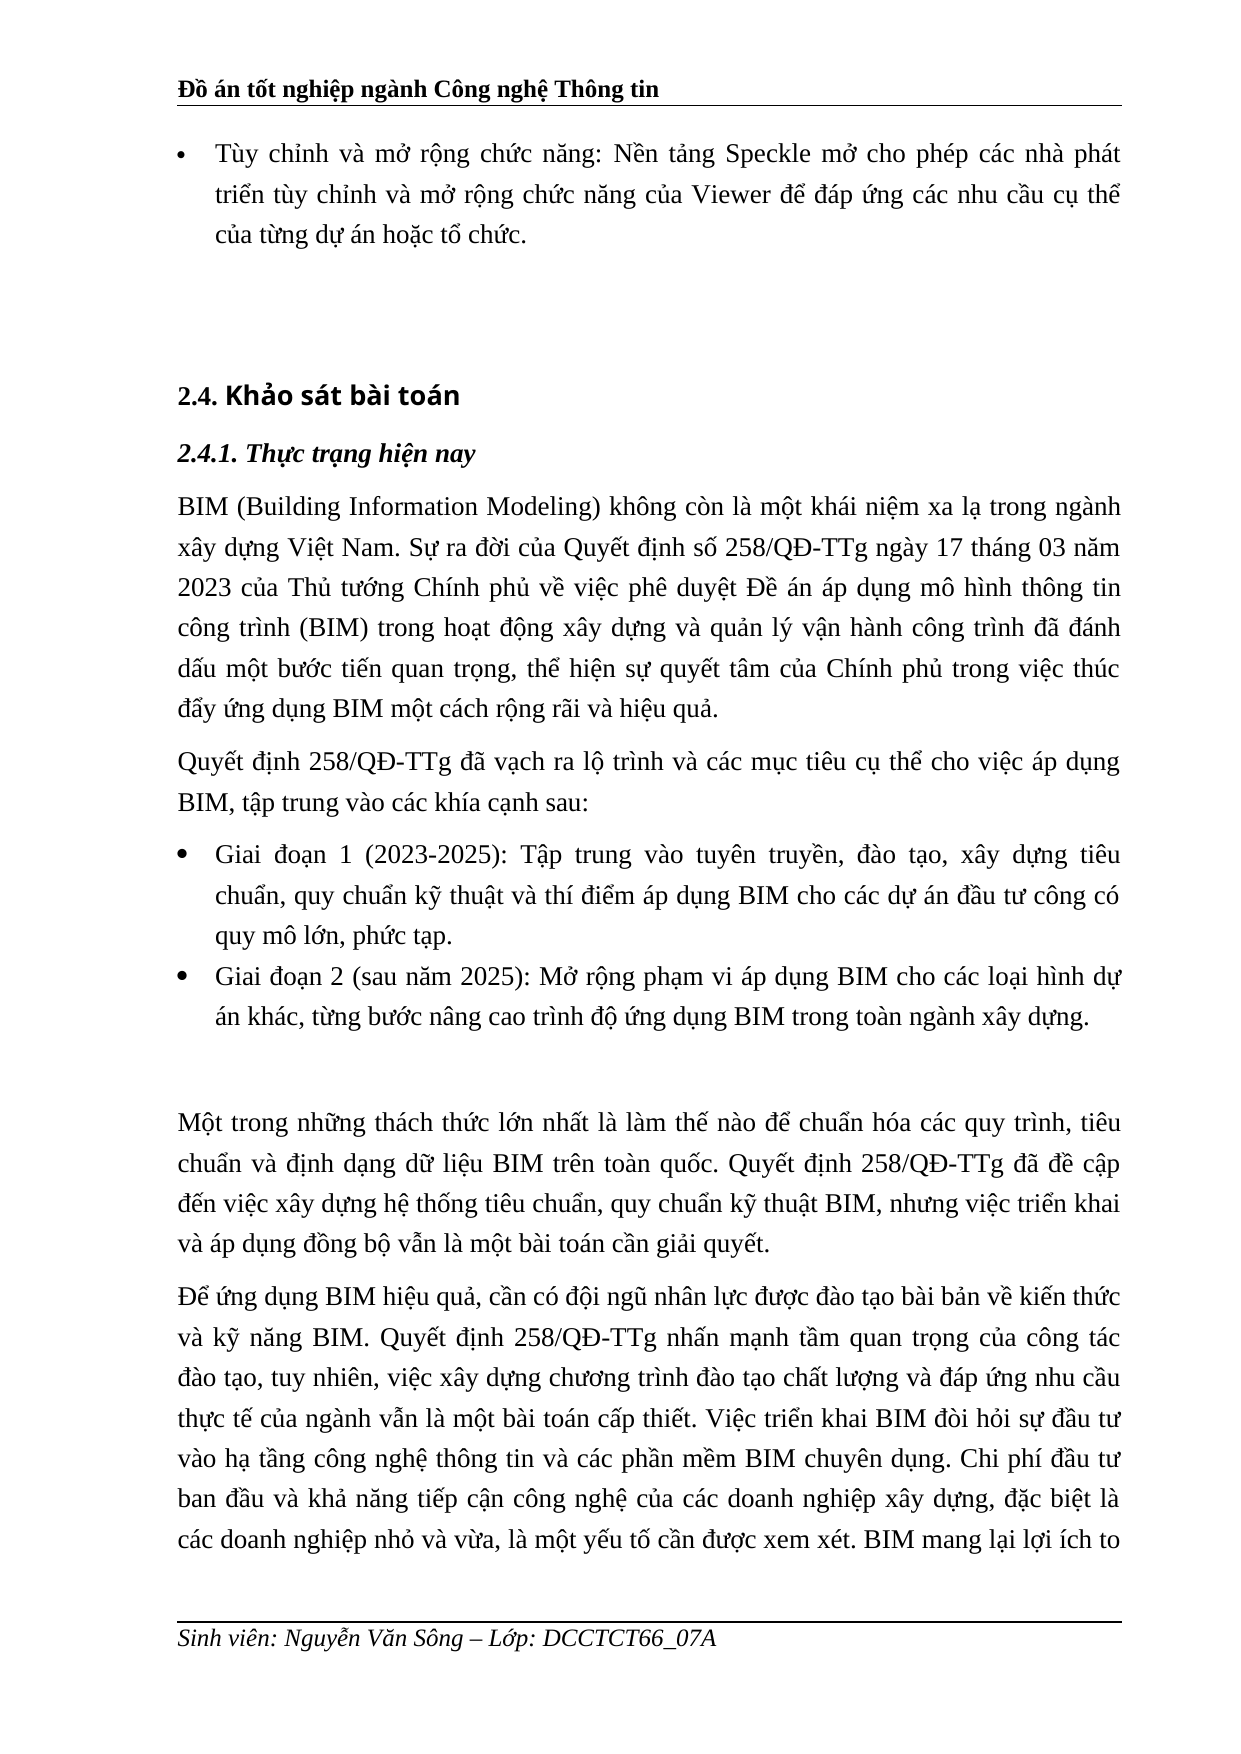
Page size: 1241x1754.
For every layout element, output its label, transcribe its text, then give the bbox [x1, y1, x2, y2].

list Tùy chỉnh và mở rộng chức năng: Nền tảng Speckle mở cho phép các nhà phát triển tùy chỉnh và mở rộng chức năng của Viewer để đáp ứng các nhu cầu cụ thể của từng dự án hoặc tổ chức. [177, 137, 1122, 249]
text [177, 1280, 1122, 1554]
list Giai đoạn 2 (sau năm 2025): Mở rộng phạm vi áp dụng BIM cho các loại hình dự án khác, từng bước nâng cao trình độ ứng dụng BIM trong toàn ngành xây dựng. [177, 960, 1122, 1032]
text BIM (Building Information Modeling) không còn là một khái niệm xa lạ trong ngành xây dựng Việt Nam. Sự ra đời của Quyết định số 258/QĐ-TTg ngày 17 tháng 03 năm 2023 của Thủ tướng Chính phủ về việc phê duyệt Đề án áp dụng mô hình thông tin công trình (BIM) trong hoạt động xây dựng và quản lý vận hành công trình đã đánh dấu một bước tiến quan trọng, thể hiện sự quyết tâm của Chính phủ trong việc thúc đẩy ứng dụng BIM một cách rộng rãi và hiệu quả. [177, 490, 1122, 723]
list Giai đoạn 1 (2023-2025): Tập trung vào tuyên truyền, đào tạo, xây dựng tiêu chuẩn, quy chuẩn kỹ thuật và thí điểm áp dụng BIM cho các dự án đầu tư công có quy mô lớn, phức tạp. [177, 838, 1122, 951]
text Một trong những thách thức lớn nhất là làm thế nào để chuẩn hóa các quy trình, tiêu chuẩn và định dạng dữ liệu BIM trên toàn quốc. Quyết định 258/QĐ-TTg đã đề cập đến việc xây dựng hệ thống tiêu chuẩn, quy chuẩn kỹ thuật BIM, nhưng việc triển khai và áp dụng đồng bộ vẫn là một bài toán cần giải quyết. [177, 1106, 1122, 1259]
subtitle Thực trạng hiện nay [177, 437, 1122, 468]
text Quyết định 258/QĐ-TTg đã vạch ra lộ trình và các mục tiêu cụ thể cho việc áp dụng BIM, tập trung vào các khía cạnh sau: [177, 745, 1122, 817]
subtitle Khảo sát bài toán [177, 377, 1122, 414]
